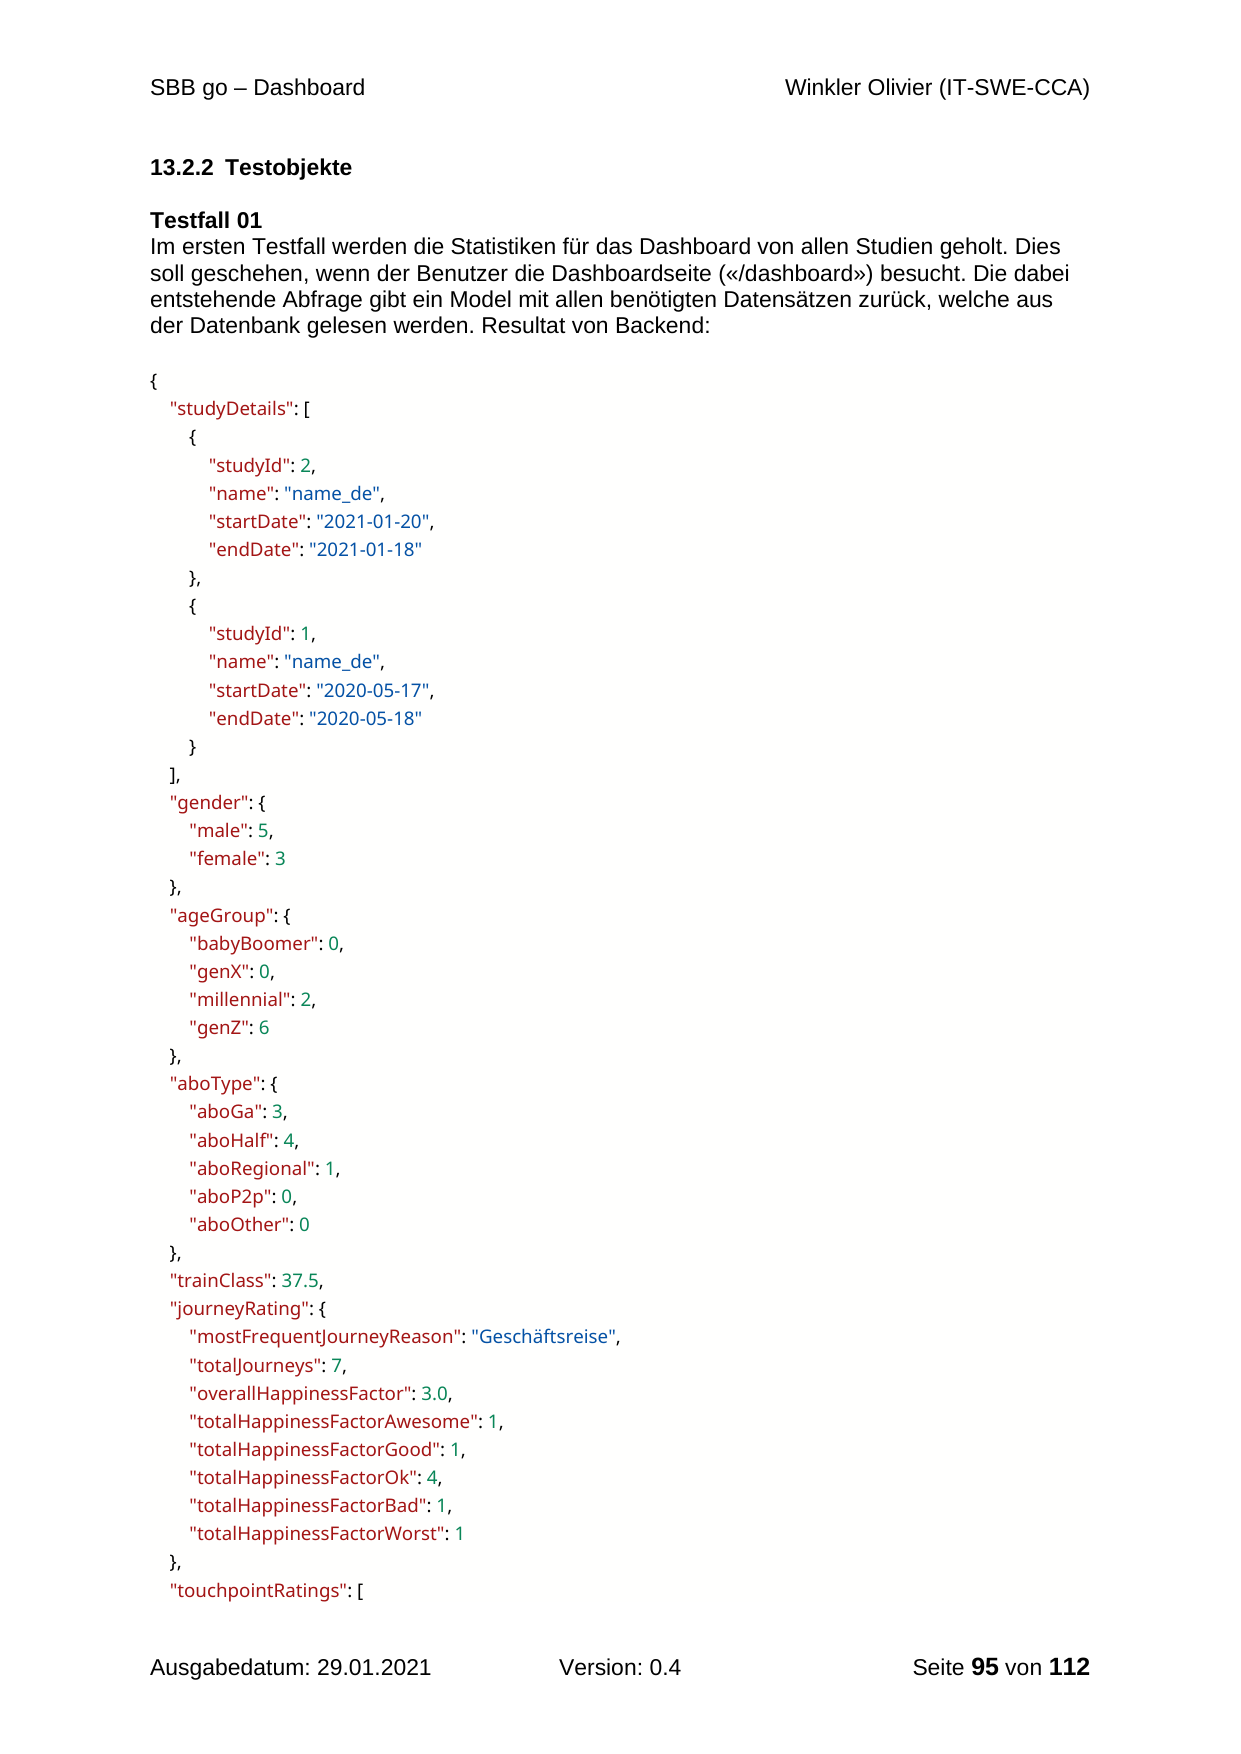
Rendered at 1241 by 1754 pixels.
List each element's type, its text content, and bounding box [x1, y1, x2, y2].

text "male": 5, [150, 815, 1090, 843]
text "genZ": 6 [150, 1012, 1090, 1040]
text "aboOther": 0 [150, 1209, 1090, 1237]
text }, [150, 1237, 1090, 1265]
text "name": "name_de", [150, 477, 1090, 506]
text "startDate": "2021-01-20", [150, 506, 1090, 534]
text "aboType": { [150, 1068, 1090, 1096]
text "genX": 0, [150, 956, 1090, 984]
text "aboGa": 3, [150, 1096, 1090, 1124]
text "totalHappinessFactorOk": 4, [150, 1462, 1090, 1490]
text "journeyRating": { [150, 1293, 1090, 1321]
text }, [150, 1546, 1090, 1574]
text "mostFrequentJourneyReason": "Geschäftsreise", [150, 1321, 1090, 1349]
text "totalJourneys": 7, [150, 1349, 1090, 1377]
text "millennial": 2, [150, 984, 1090, 1012]
text "endDate": "2021-01-18" [150, 534, 1090, 562]
text }, [150, 1040, 1090, 1068]
text "aboRegional": 1, [150, 1152, 1090, 1181]
text "totalHappinessFactorWorst": 1 [150, 1518, 1090, 1546]
text "studyId": 2, [150, 449, 1090, 477]
text "aboHalf": 4, [150, 1124, 1090, 1152]
text Testfall 01 [150, 207, 1090, 233]
text "totalHappinessFactorGood": 1, [150, 1434, 1090, 1462]
text { [150, 421, 1090, 449]
text "totalHappinessFactorBad": 1, [150, 1490, 1090, 1518]
text "babyBoomer": 0, [150, 927, 1090, 956]
text "female": 3 [150, 843, 1090, 871]
text "totalHappinessFactorAwesome": 1, [150, 1406, 1090, 1434]
text "overallHappinessFactor": 3.0, [150, 1377, 1090, 1406]
text "name": "name_de", [150, 646, 1090, 674]
text "trainClass": 37.5, [150, 1265, 1090, 1293]
text "endDate": "2020-05-18" [150, 702, 1090, 731]
text "aboP2p": 0, [150, 1181, 1090, 1209]
text }, [150, 871, 1090, 899]
text "touchpointRatings": [ [150, 1574, 1090, 1602]
text { [150, 365, 1090, 393]
text "studyDetails": [ [150, 393, 1090, 421]
text "ageGroup": { [150, 899, 1090, 927]
text { [150, 590, 1090, 618]
text Im ersten Testfall werden die Statistiken für das Dashboard von allen Studien geholt. Dies soll geschehen, wenn der Benutzer die Dashboardseite («/dashboard») besucht. Die dabei entstehende Abfrage gibt ein Model mit allen benötigten Datensätzen zurück, welche aus der Datenbank gelesen werden. Resultat von Backend: [150, 233, 1090, 339]
text ], [150, 759, 1090, 787]
text } [150, 731, 1090, 759]
text "startDate": "2020-05-17", [150, 674, 1090, 702]
subtitle Testobjekte [150, 154, 1090, 181]
text "studyId": 1, [150, 618, 1090, 646]
text "gender": { [150, 787, 1090, 815]
text }, [150, 562, 1090, 590]
